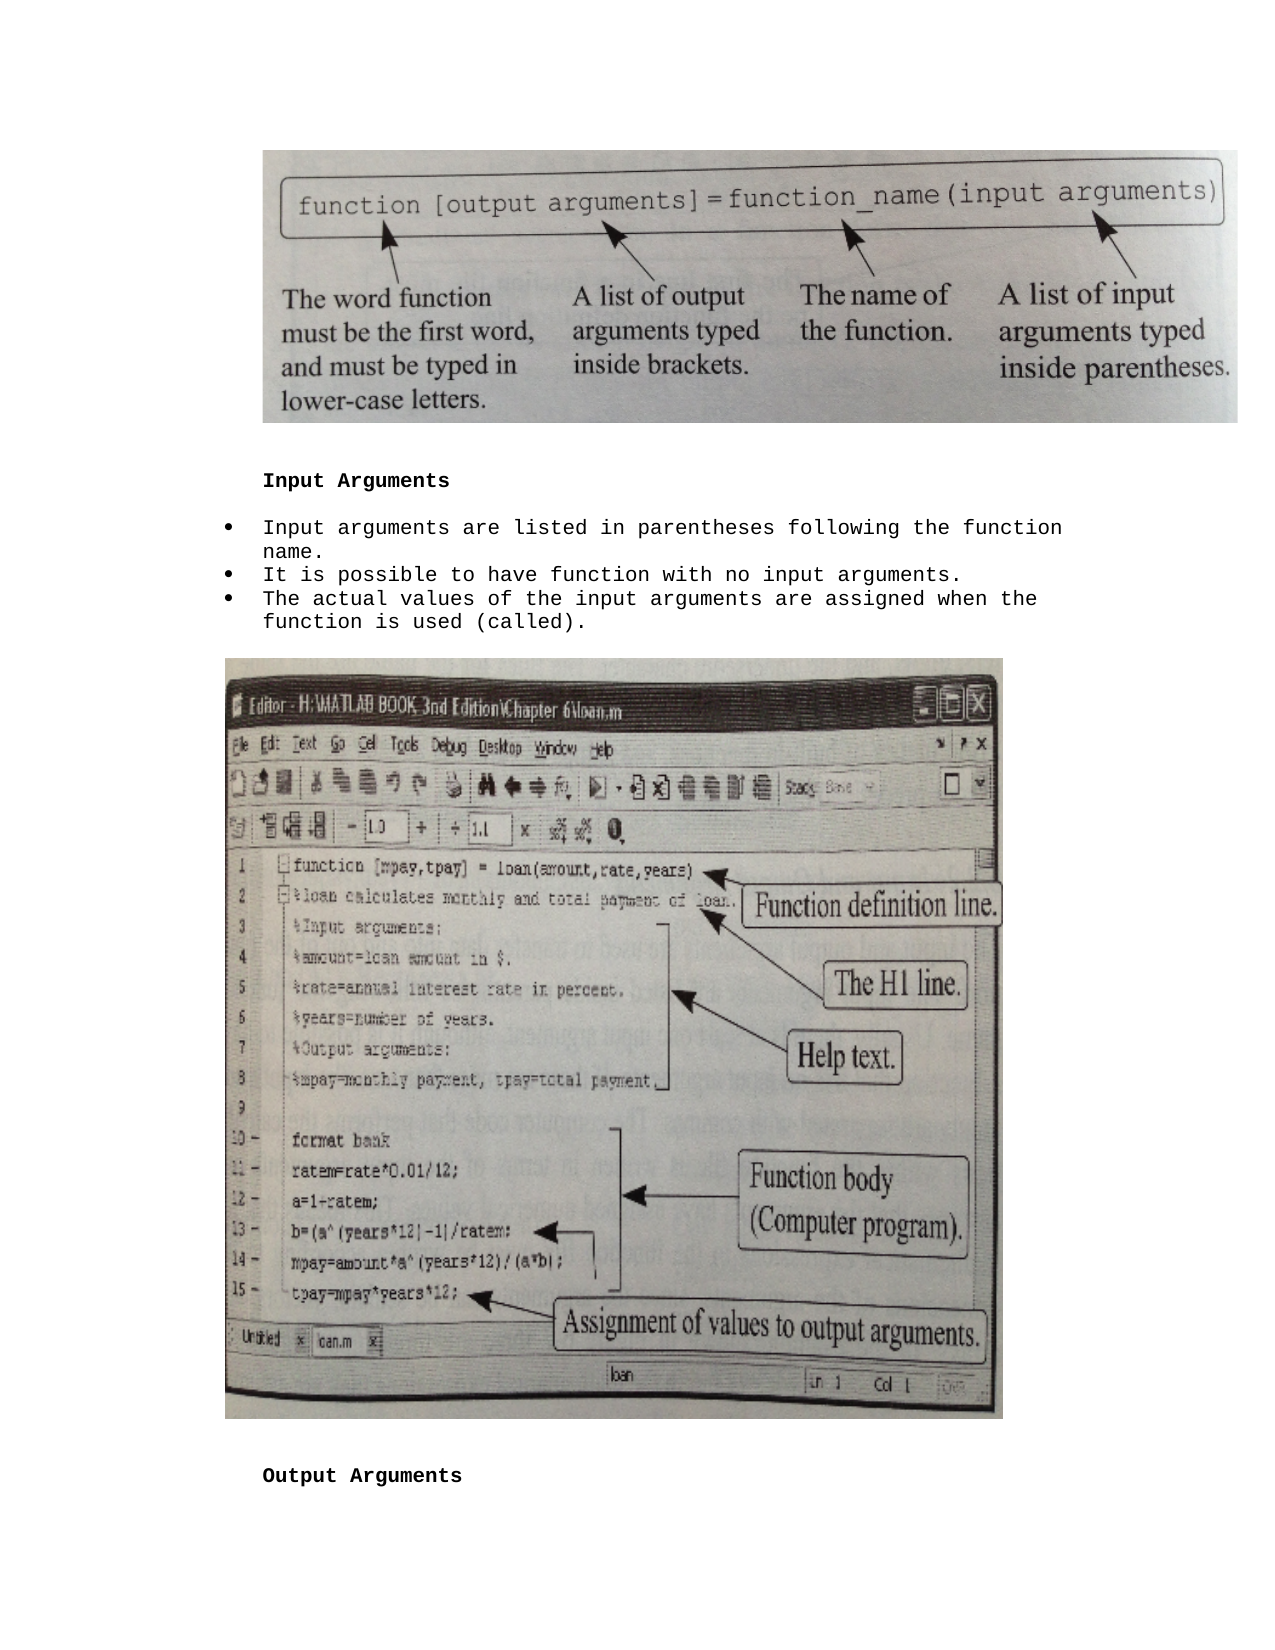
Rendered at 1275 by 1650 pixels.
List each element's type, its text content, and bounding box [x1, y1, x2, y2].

list The actual values of the input arguments are assigned when the function is used (called). [225, 588, 1125, 635]
list Input arguments are listed in parentheses following the function name. [225, 517, 1125, 564]
text Output Arguments [262, 1466, 1125, 1489]
text Input Arguments [262, 470, 1125, 493]
list It is possible to have function with no input arguments. [225, 564, 1125, 588]
